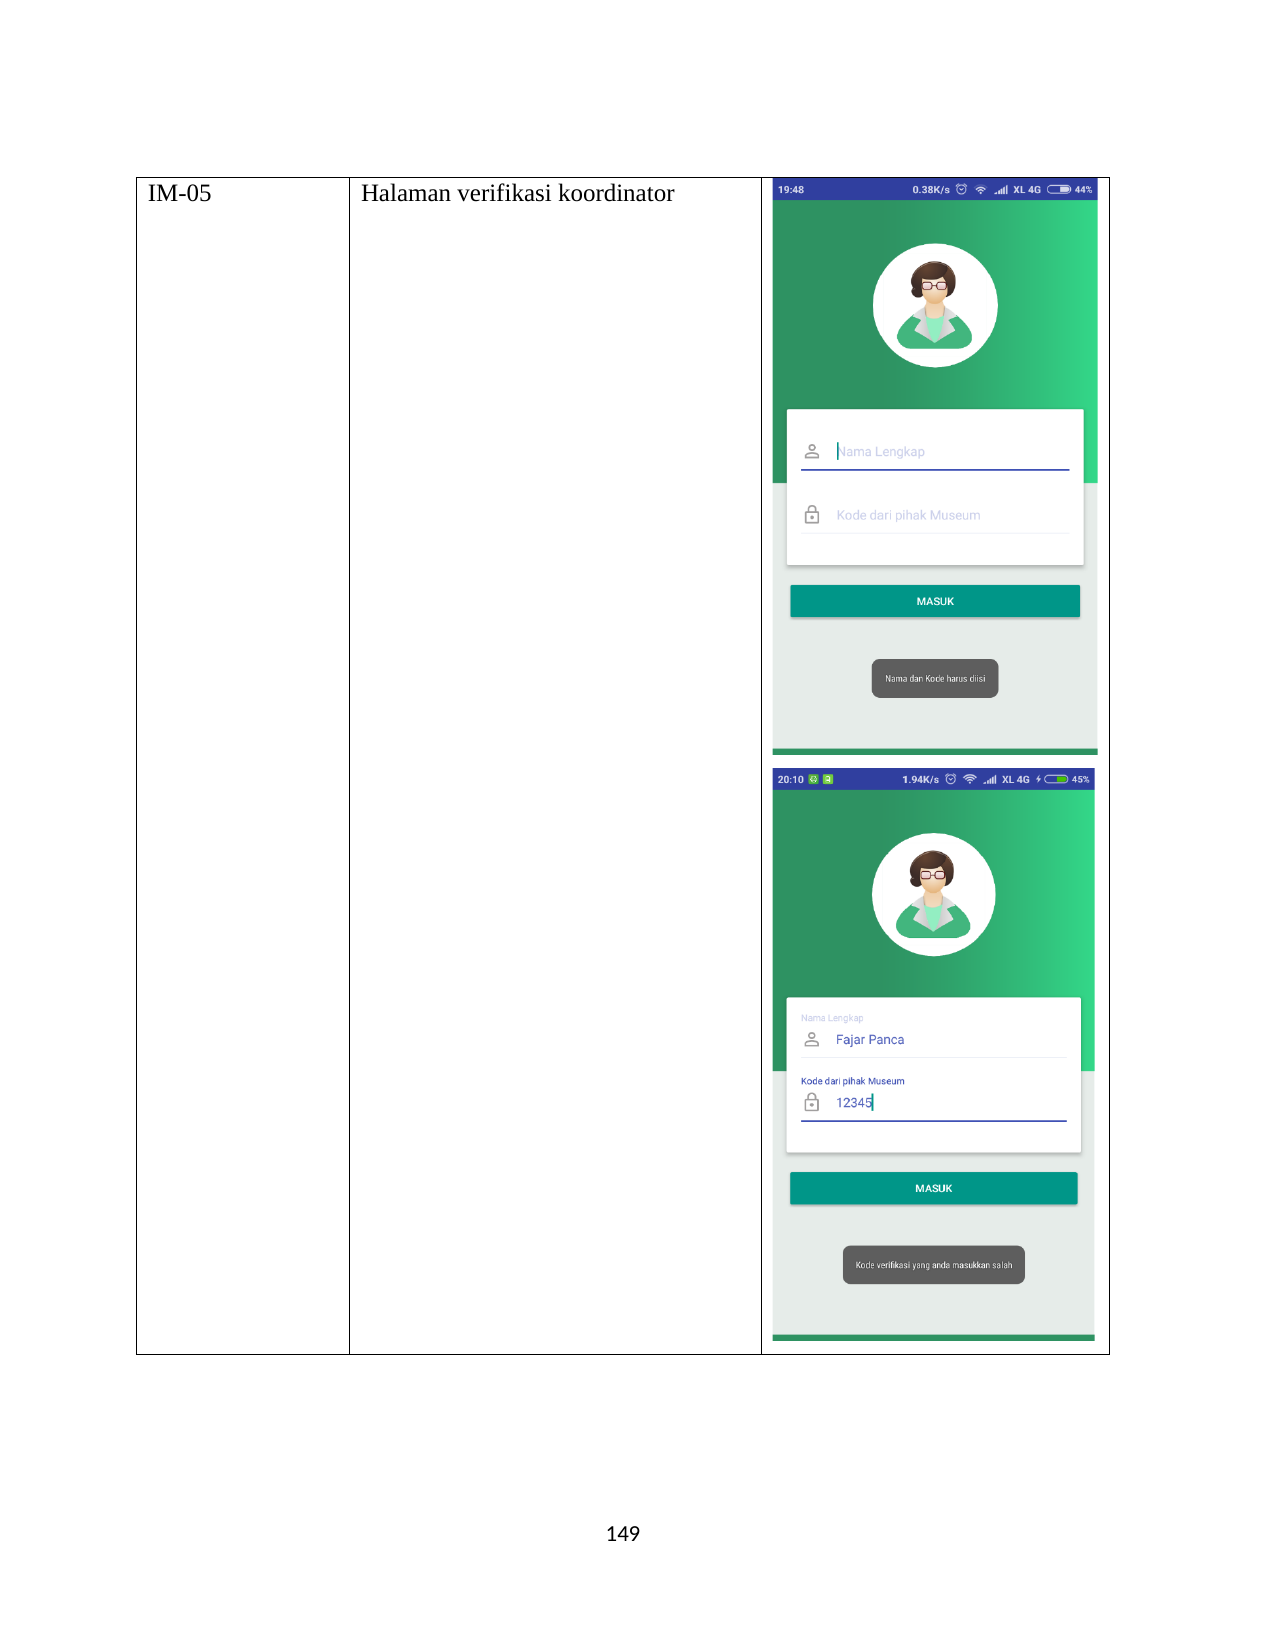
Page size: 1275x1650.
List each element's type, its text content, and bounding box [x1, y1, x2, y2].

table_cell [350, 178, 761, 1354]
table_cell IM-05 [137, 178, 349, 1354]
picture [772, 768, 1095, 1341]
table_cell [762, 178, 1109, 1354]
picture [772, 178, 1098, 755]
